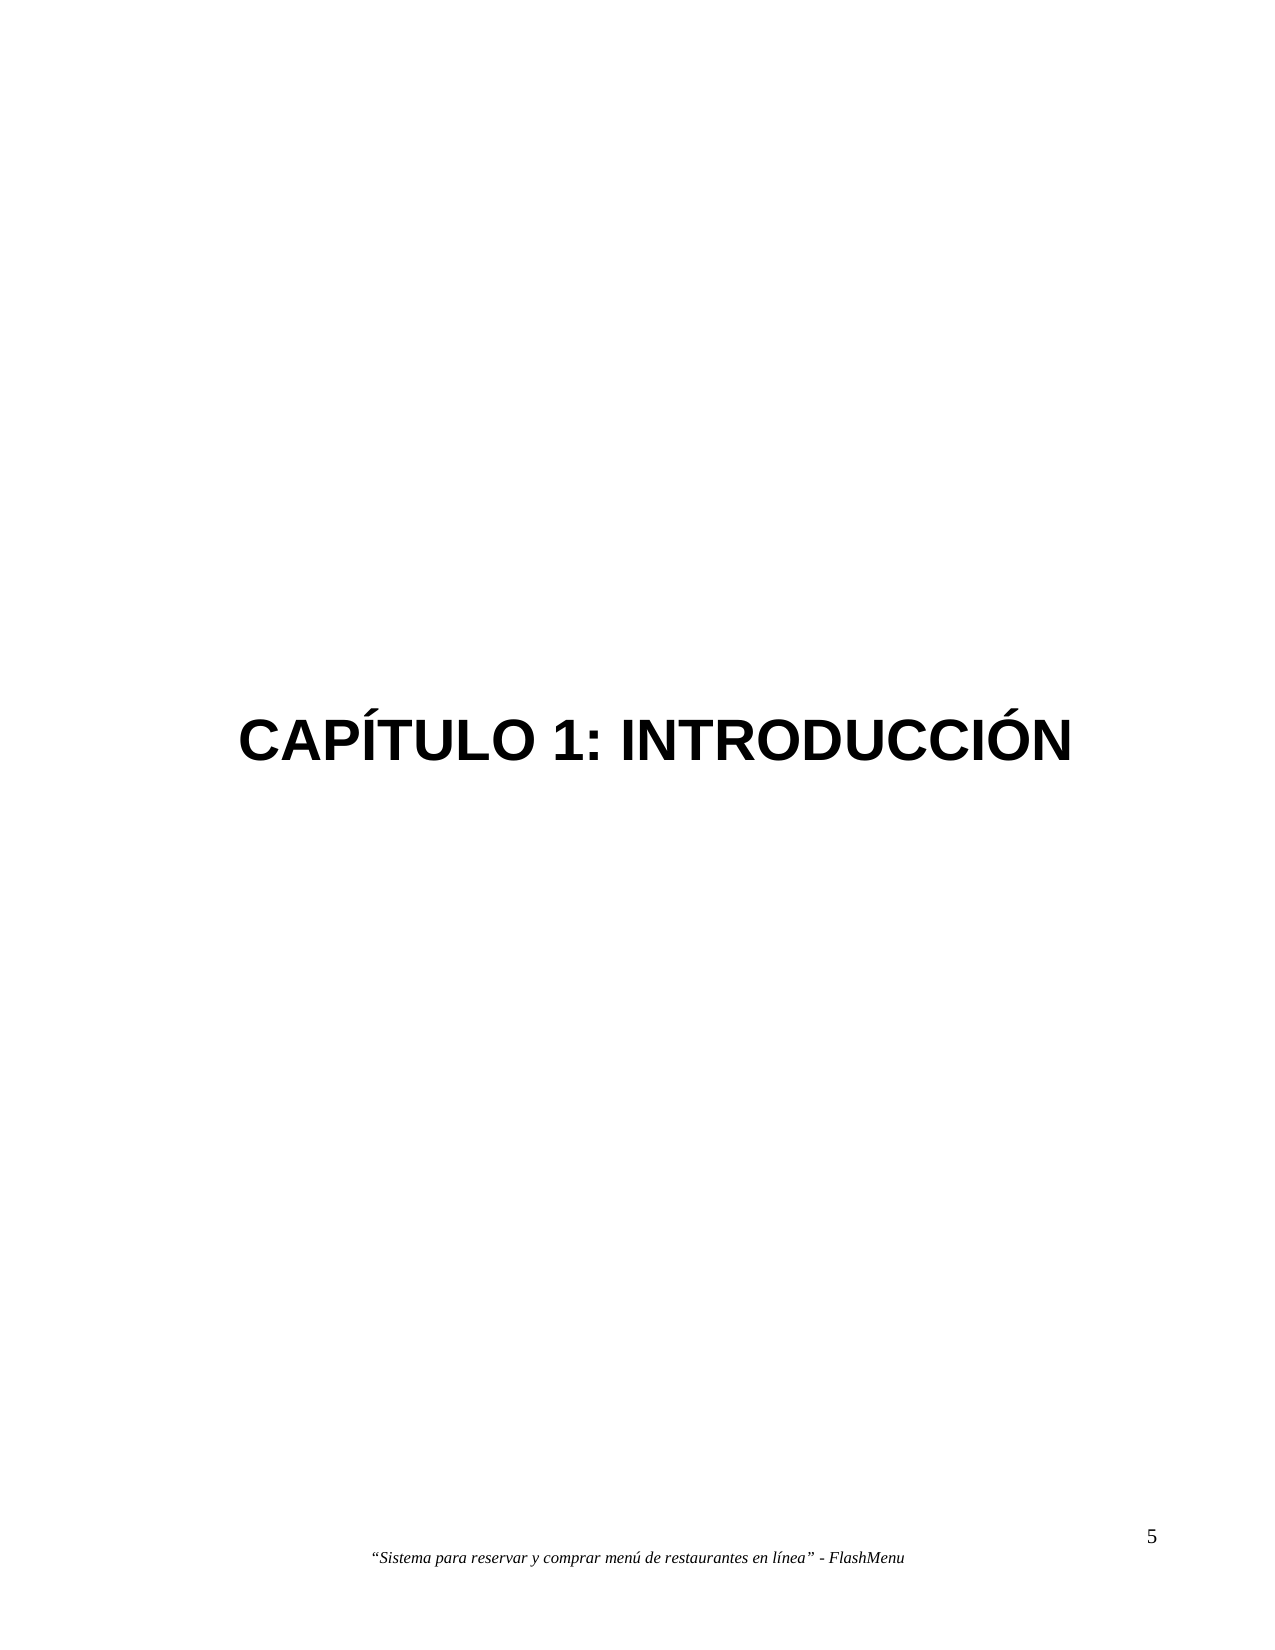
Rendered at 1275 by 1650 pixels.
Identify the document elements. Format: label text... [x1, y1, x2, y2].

list CAPÍTULO 1: INTRODUCCIÓN [156, 705, 1157, 772]
